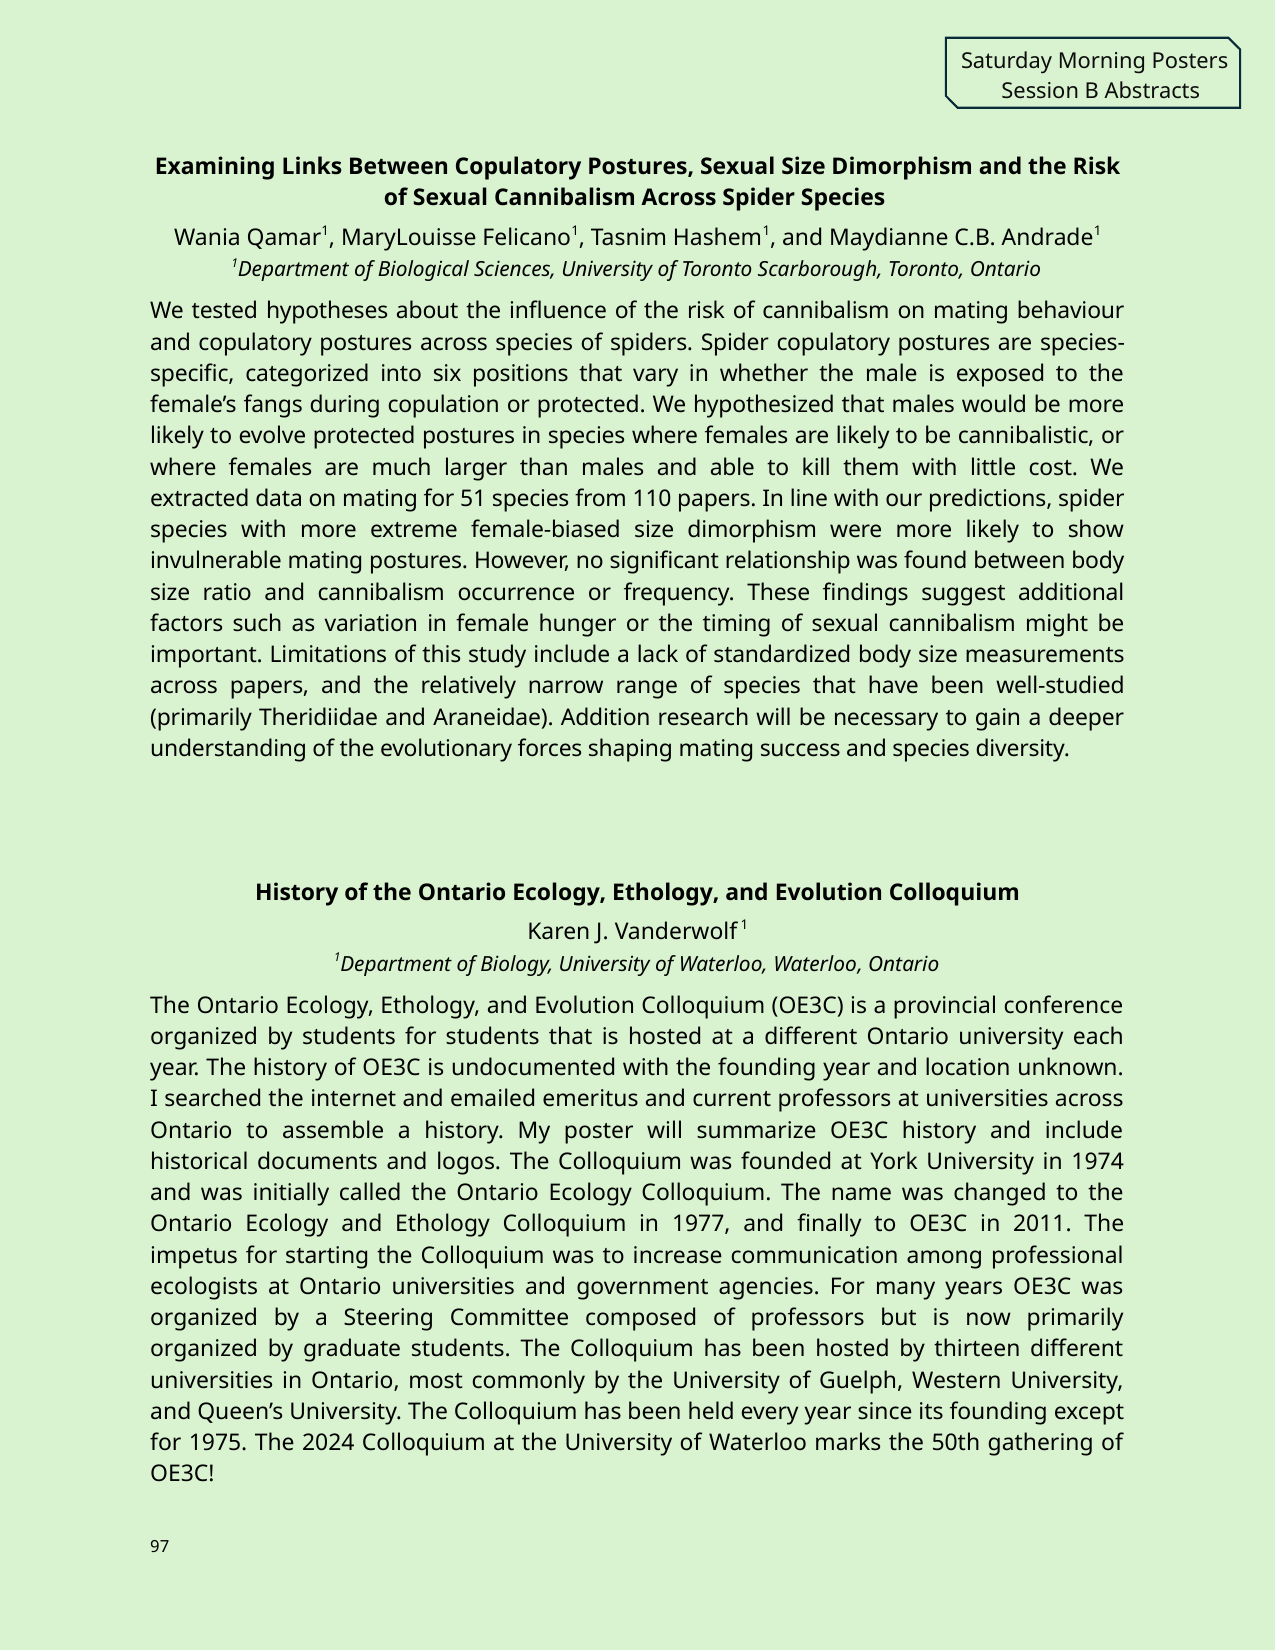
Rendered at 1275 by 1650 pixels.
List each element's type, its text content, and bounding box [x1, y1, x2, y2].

list Karen J. Vanderwolf 1 [150, 915, 1125, 946]
list Wania Qamar1, MaryLouisse Felicano1, Tasnim Hashem1, and Maydianne C.B. Andrade1 [150, 221, 1125, 252]
title History of the Ontario Ecology, Ethology, and Evolution Colloquium [150, 876, 1125, 907]
text 1Department of Biological Sciences, University of Toronto Scarborough, Toronto, Ontario [150, 256, 1125, 282]
title Examining Links Between Copulatory Postures, Sexual Size Dimorphism and the Risk of Sexual Cannibalism Across Spider Species [150, 150, 1125, 212]
text 1Department of Biology, University of Waterloo, Waterloo, Ontario [150, 951, 1125, 976]
text We tested hypotheses about the influence of the risk of cannibalism on mating behaviour and copulatory postures across species of spiders. Spider copulatory postures are species-specific, categorized into six positions that vary in whether the male is exposed to the female’s fangs during copulation or protected. We hypothesized that males would be more likely to evolve protected postures in species where females are likely to be cannibalistic, or where females are much larger than males and able to kill them with little cost. We extracted data on mating for 51 species from 110 papers. In line with our predictions, spider species with more extreme female-biased size dimorphism were more likely to show invulnerable mating postures. However, no significant relationship was found between body size ratio and cannibalism occurrence or frequency. These findings suggest additional factors such as variation in female hunger or the timing of sexual cannibalism might be important. Limitations of this study include a lack of standardized body size measurements across papers, and the relatively narrow range of species that have been well-studied (primarily Theridiidae and Araneidae). Addition research will be necessary to gain a deeper understanding of the evolutionary forces shaping mating success and species diversity. [150, 294, 1125, 763]
text The Ontario Ecology, Ethology, and Evolution Colloquium (OE3C) is a provincial conference organized by students for students that is hosted at a different Ontario university each year. The history of OE3C is undocumented with the founding year and location unknown. I searched the internet and emailed emeritus and current professors at universities across Ontario to assemble a history. My poster will summarize OE3C history and include historical documents and logos. The Colloquium was founded at York University in 1974 and was initially called the Ontario Ecology Colloquium. The name was changed to the Ontario Ecology and Ethology Colloquium in 1977, and finally to OE3C in 2011. The impetus for starting the Colloquium was to increase communication among professional ecologists at Ontario universities and government agencies. For many years OE3C was organized by a Steering Committee composed of professors but is now primarily organized by graduate students. The Colloquium has been hosted by thirteen different universities in Ontario, most commonly by the University of Guelph, Western University, and Queen’s University. The Colloquium has been held every year since its founding except for 1975. The 2024 Colloquium at the University of Waterloo marks the 50th gathering of OE3C! [150, 988, 1125, 1488]
